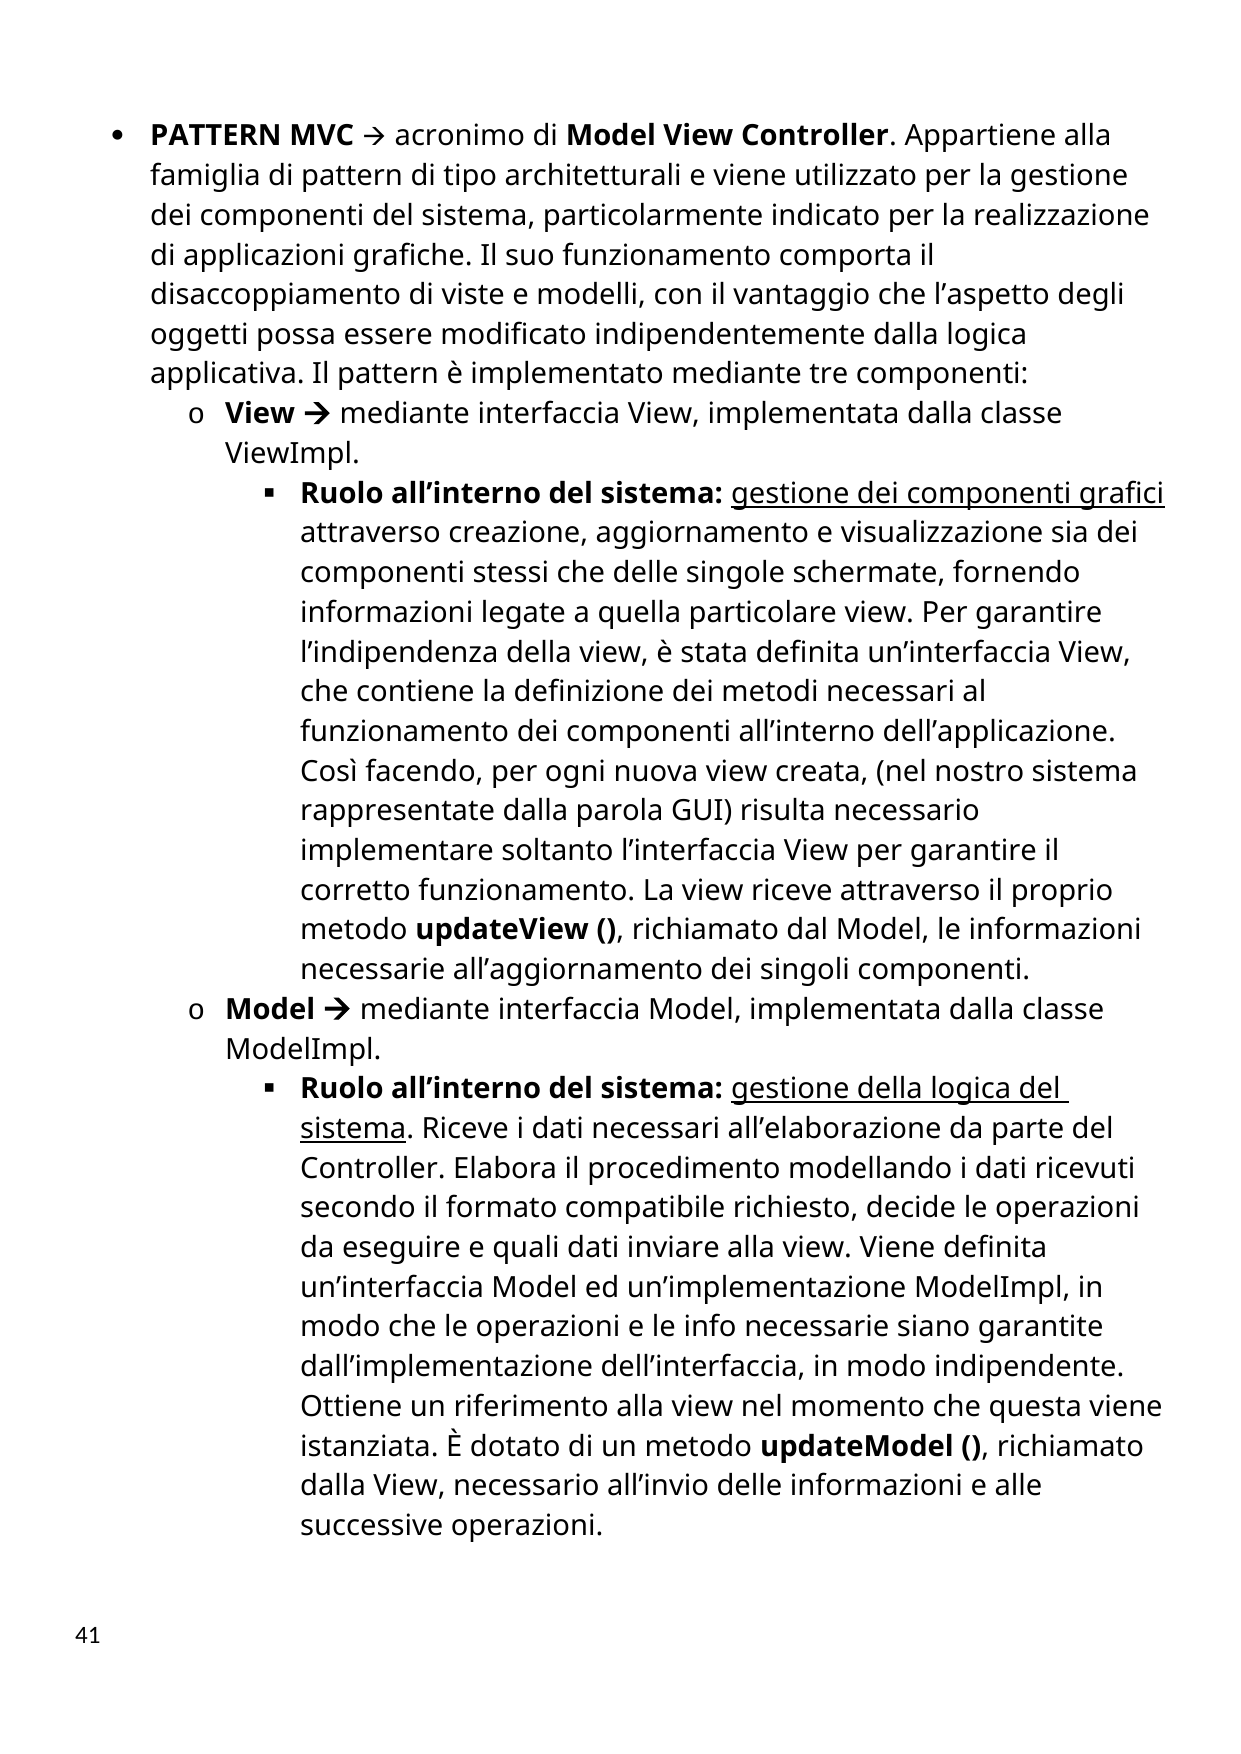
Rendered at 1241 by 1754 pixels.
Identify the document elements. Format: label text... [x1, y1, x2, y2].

list Ruolo all’interno del sistema: gestione della logica del sistema. Riceve i dati necessari all’elaborazione da parte del Controller. Elabora il procedimento modellando i dati ricevuti secondo il formato compatibile richiesto, decide le operazioni da eseguire e quali dati inviare alla view. Viene definita un’interfaccia Model ed un’implementazione ModelImpl, in modo che le operazioni e le info necessarie siano garantite dall’implementazione dell’interfaccia, in modo indipendente. Ottiene un riferimento alla view nel momento che questa viene istanziata. È dotato di un metodo updateModel (), richiamato dalla View, necessario all’invio delle informazioni e alle successive operazioni. [262, 1068, 1165, 1544]
list PATTERN MVC acronimo di Model View Controller. Appartiene alla famiglia di pattern di tipo architetturali e viene utilizzato per la gestione dei componenti del sistema, particolarmente indicato per la realizzazione di applicazioni grafiche. Il suo funzionamento comporta il disaccoppiamento di viste e modelli, con il vantaggio che l’aspetto degli oggetti possa essere modificato indipendentemente dalla logica applicativa. Il pattern è implementato mediante tre componenti: [112, 115, 1165, 392]
list Model mediante interfaccia Model, implementata dalla classe ModelImpl. [187, 988, 1165, 1068]
list Ruolo all’interno del sistema: gestione dei componenti grafici attraverso creazione, aggiornamento e visualizzazione sia dei componenti stessi che delle singole schermate, fornendo informazioni legate a quella particolare view. Per garantire l’indipendenza della view, è stata definita un’interfaccia View, che contiene la definizione dei metodi necessari al funzionamento dei componenti all’interno dell’applicazione. Così facendo, per ogni nuova view creata, (nel nostro sistema rappresentate dalla parola GUI) risulta necessario implementare soltanto l’interfaccia View per garantire il corretto funzionamento. La view riceve attraverso il proprio metodo updateView (), richiamato dal Model, le informazioni necessarie all’aggiornamento dei singoli componenti. [262, 472, 1165, 988]
list View mediante interfaccia View, implementata dalla classe ViewImpl. [187, 392, 1165, 472]
